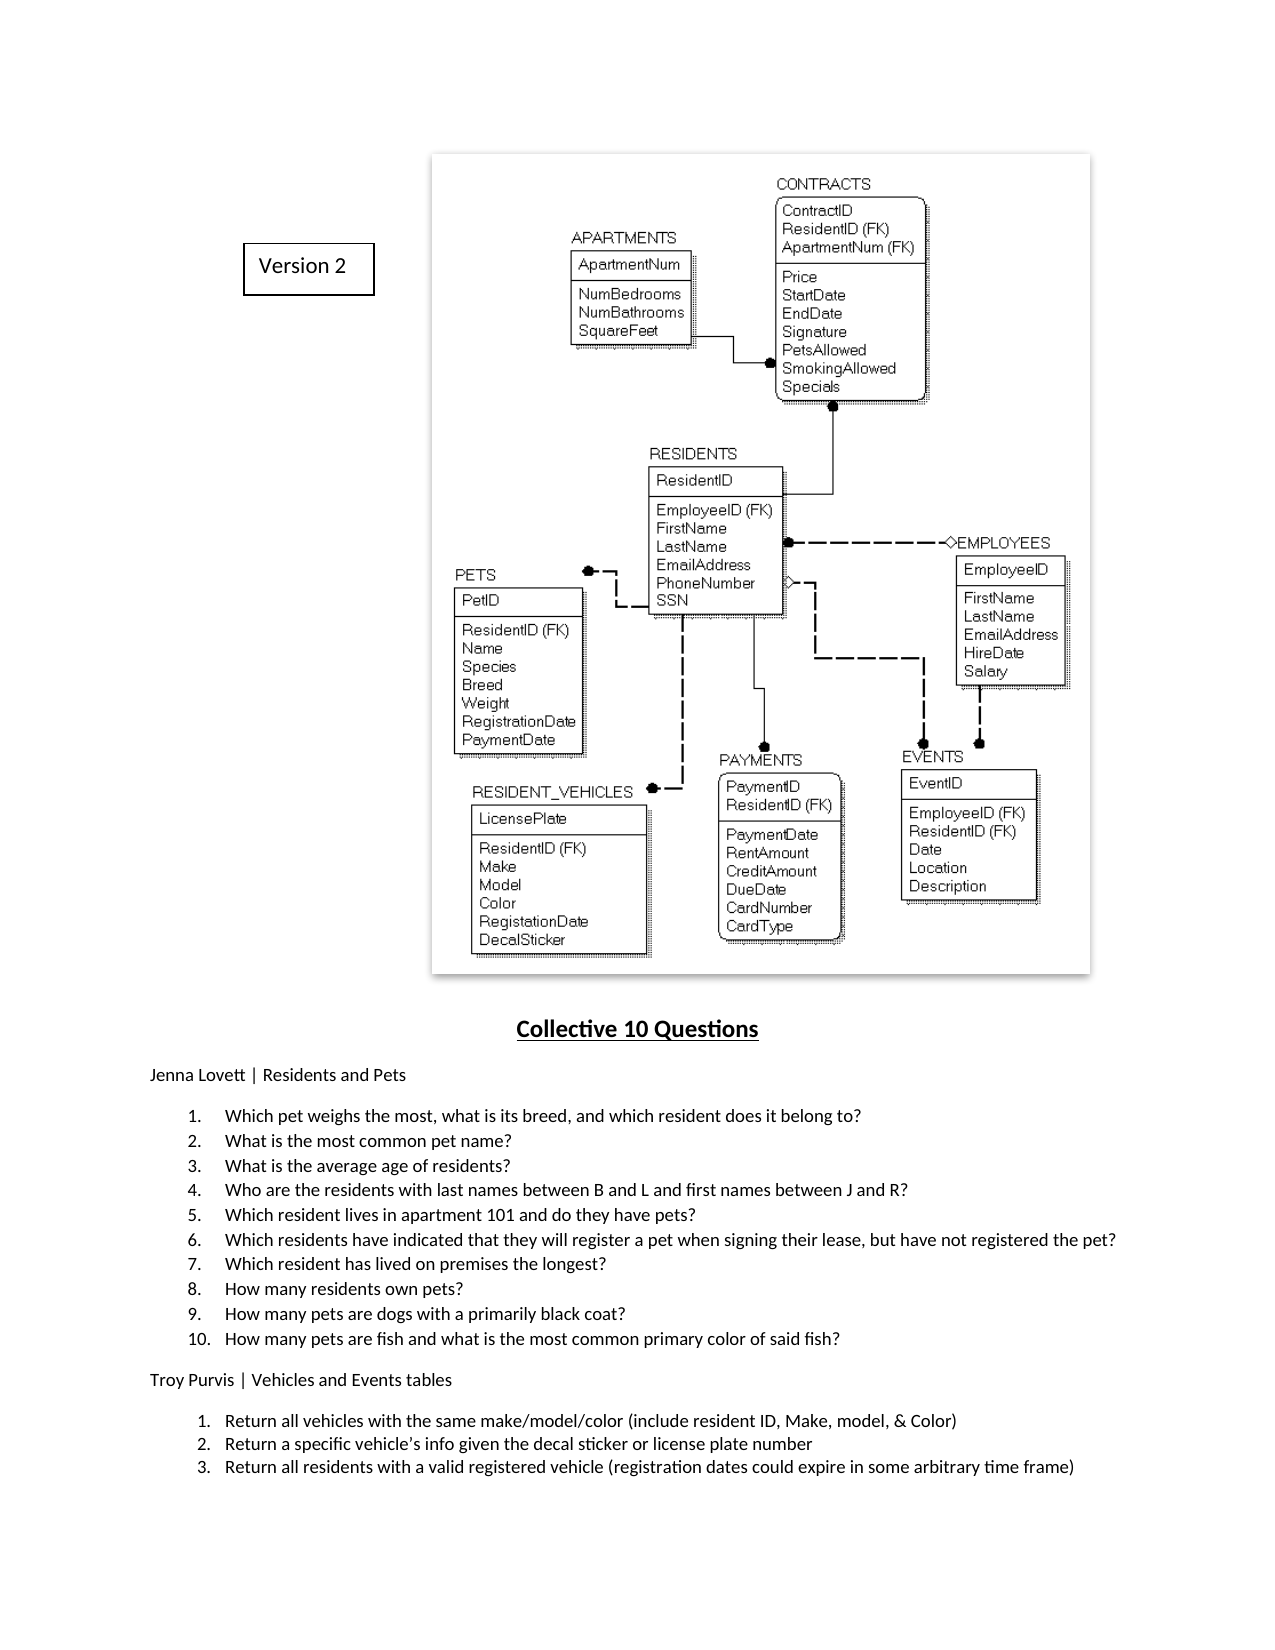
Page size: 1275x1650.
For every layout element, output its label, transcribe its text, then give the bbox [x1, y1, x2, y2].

text Troy Purvis | Vehicles and Events tables [150, 1368, 1125, 1391]
list What is the average age of residents? [187, 1154, 1125, 1177]
text Jenna Lovett | Residents and Pets [150, 1063, 1125, 1086]
text 3. Return all residents with a valid registered vehicle (registration dates could expire in some arbitrary time frame) [197, 1455, 1125, 1478]
list Which pet weighs the most, what is its breed, and which resident does it belong to? [187, 1104, 1125, 1127]
list Which resident has lived on premises the longest? [187, 1253, 1125, 1276]
list Who are the residents with last names between B and L and first names between J and R? [187, 1178, 1125, 1201]
list How many pets are dogs with a primarily black coat? [187, 1302, 1125, 1325]
list Which residents have indicated that they will register a pet when signing their lease, but have not registered the pet? [187, 1228, 1125, 1251]
text 2. Return a specific vehicle’s info given the decal sticker or license plate number [197, 1432, 1125, 1455]
list How many pets are fish and what is the most common primary color of said fish? [187, 1327, 1125, 1349]
text 1. Return all vehicles with the same make/model/color (include resident ID, Make, model, & Color) [197, 1409, 1125, 1432]
list What is the most common pet name? [187, 1129, 1125, 1152]
picture [447, 169, 1076, 960]
text Collective 10 Questions [150, 1013, 1125, 1044]
list Which resident lives in apartment 101 and do they have pets? [187, 1203, 1125, 1226]
list How many residents own pets? [187, 1277, 1125, 1300]
